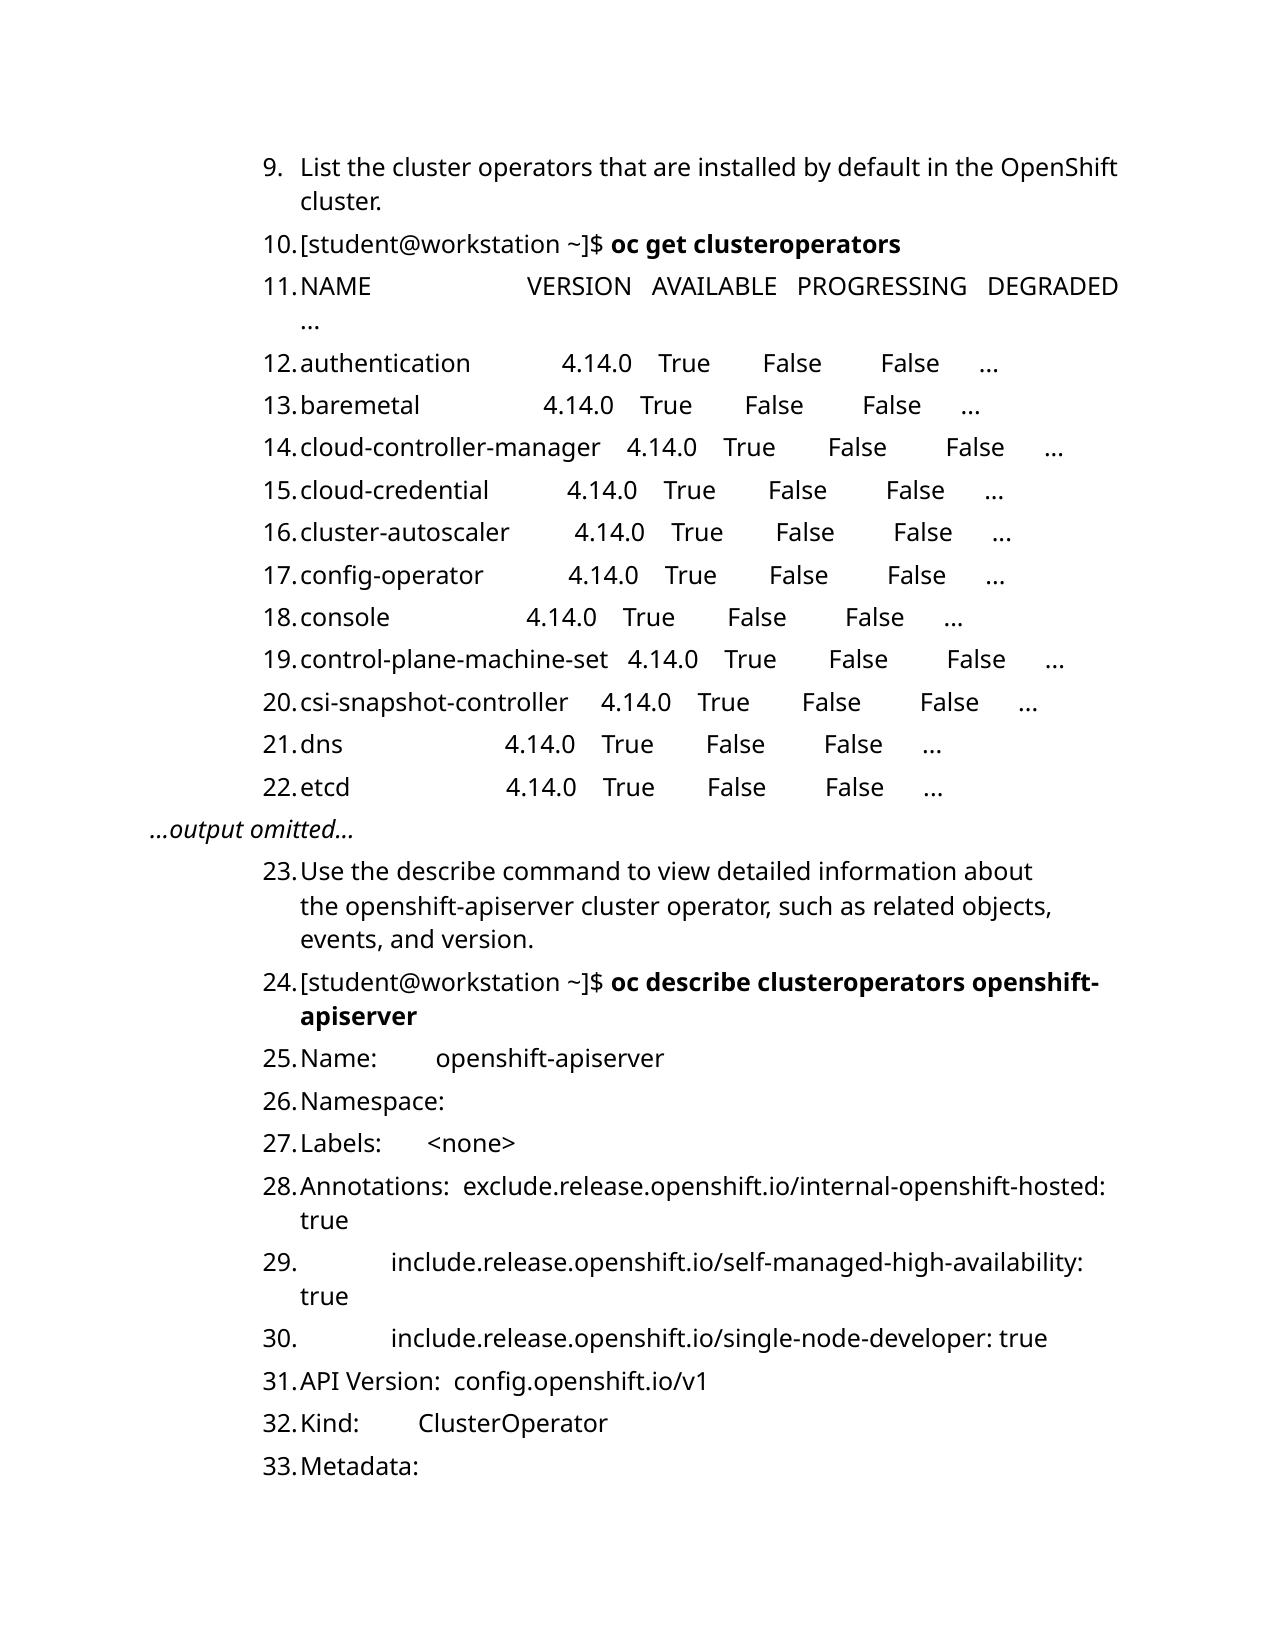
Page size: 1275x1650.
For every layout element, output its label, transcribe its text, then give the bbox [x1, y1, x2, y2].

list Metadata: [262, 1448, 1125, 1482]
list [student@workstation ~]$ oc describe clusteroperators openshift-apiserver [262, 964, 1125, 1033]
list [student@workstation ~]$ oc get clusteroperators [262, 226, 1125, 261]
list baremetal 4.14.0 True False False ... [262, 388, 1125, 422]
list cluster-autoscaler 4.14.0 True False False ... [262, 515, 1125, 549]
list console 4.14.0 True False False ... [262, 600, 1125, 634]
list csi-snapshot-controller 4.14.0 True False False ... [262, 684, 1125, 718]
list etcd 4.14.0 True False False ... [262, 769, 1125, 803]
list cloud-credential 4.14.0 True False False ... [262, 472, 1125, 507]
list Kind: ClusterOperator [262, 1406, 1125, 1440]
list List the cluster operators that are installed by default in the OpenShift cluster. [262, 150, 1125, 218]
list Namespace: [262, 1083, 1125, 1117]
list Labels: <none> [262, 1126, 1125, 1160]
list config-operator 4.14.0 True False False ... [262, 557, 1125, 591]
list include.release.openshift.io/self-managed-high-availability: true [262, 1245, 1125, 1313]
list cloud-controller-manager 4.14.0 True False False ... [262, 430, 1125, 464]
list API Version: config.openshift.io/v1 [262, 1363, 1125, 1398]
list NAME VERSION AVAILABLE PROGRESSING DEGRADED ... [262, 269, 1125, 337]
list Name: openshift-apiserver [262, 1041, 1125, 1075]
list include.release.openshift.io/single-node-developer: true [262, 1321, 1125, 1355]
list control-plane-machine-set 4.14.0 True False False ... [262, 642, 1125, 676]
list authentication 4.14.0 True False False ... [262, 345, 1125, 379]
list Use the describe command to view detailed information about the openshift-apiserver cluster operator, such as related objects, events, and version. [262, 854, 1125, 956]
list Annotations: exclude.release.openshift.io/internal-openshift-hosted: true [262, 1168, 1125, 1236]
text ...output omitted... [150, 812, 1125, 846]
list dns 4.14.0 True False False ... [262, 727, 1125, 761]
